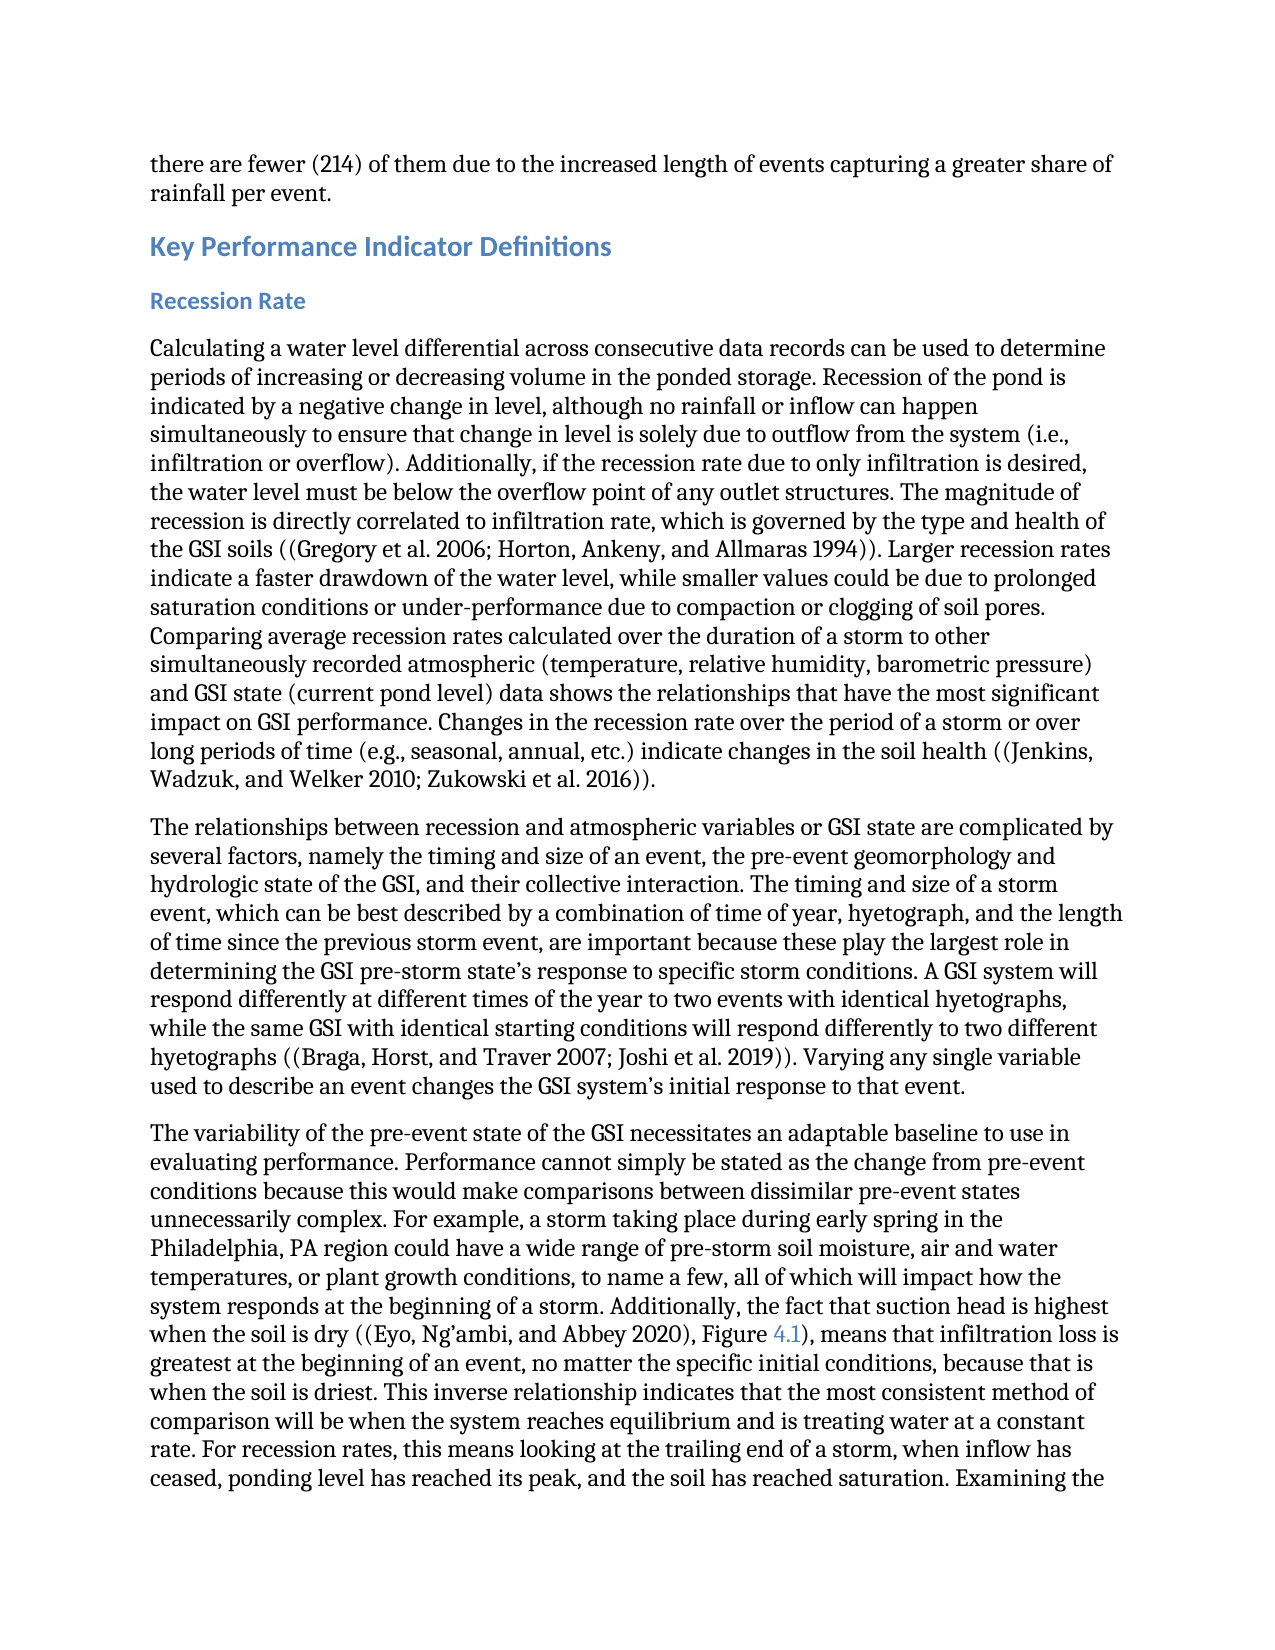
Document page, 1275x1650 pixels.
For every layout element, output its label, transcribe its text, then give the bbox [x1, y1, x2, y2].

subtitle Key Performance Indicator Definitions [150, 228, 1125, 264]
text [150, 1119, 1125, 1493]
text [150, 150, 1125, 207]
text The relationships between recession and atmospheric variables or GSI state are complicated by several factors, namely the timing and size of an event, the pre-event geomorphology and hydrologic state of the GSI, and their collective interaction. The timing and size of a storm event, which can be best described by a combination of time of year, hyetograph, and the length of time since the previous storm event, are important because these play the largest role in determining the GSI pre-storm state’s response to specific storm conditions. A GSI system will respond differently at different times of the year to two events with identical hyetographs, while the same GSI with identical starting conditions will respond differently to two different hyetographs ((Braga, Horst, and Traver 2007; Joshi et al. 2019)). Varying any single variable used to describe an event changes the GSI system’s initial response to that event. [150, 813, 1125, 1100]
subtitle Recession Rate [150, 285, 1125, 315]
text Calculating a water level differential across consecutive data records can be used to determine periods of increasing or decreasing volume in the ponded storage. Recession of the pond is indicated by a negative change in level, although no rainfall or inflow can happen simultaneously to ensure that change in level is solely due to outflow from the system (i.e., infiltration or overflow). Additionally, if the recession rate due to only infiltration is desired, the water level must be below the overflow point of any outlet structures. The magnitude of recession is directly correlated to infiltration rate, which is governed by the type and health of the GSI soils ((Gregory et al. 2006; Horton, Ankeny, and Allmaras 1994)). Larger recession rates indicate a faster drawdown of the water level, while smaller values could be due to prolonged saturation conditions or under-performance due to compaction or clogging of soil pores. Comparing average recession rates calculated over the duration of a storm to other simultaneously recorded atmospheric (temperature, relative humidity, barometric pressure) and GSI state (current pond level) data shows the relationships that have the most significant impact on GSI performance. Changes in the recession rate over the period of a storm or over long periods of time (e.g., seasonal, annual, etc.) indicate changes in the soil health ((Jenkins, Wadzuk, and Welker 2010; Zukowski et al. 2016)). [150, 334, 1125, 794]
